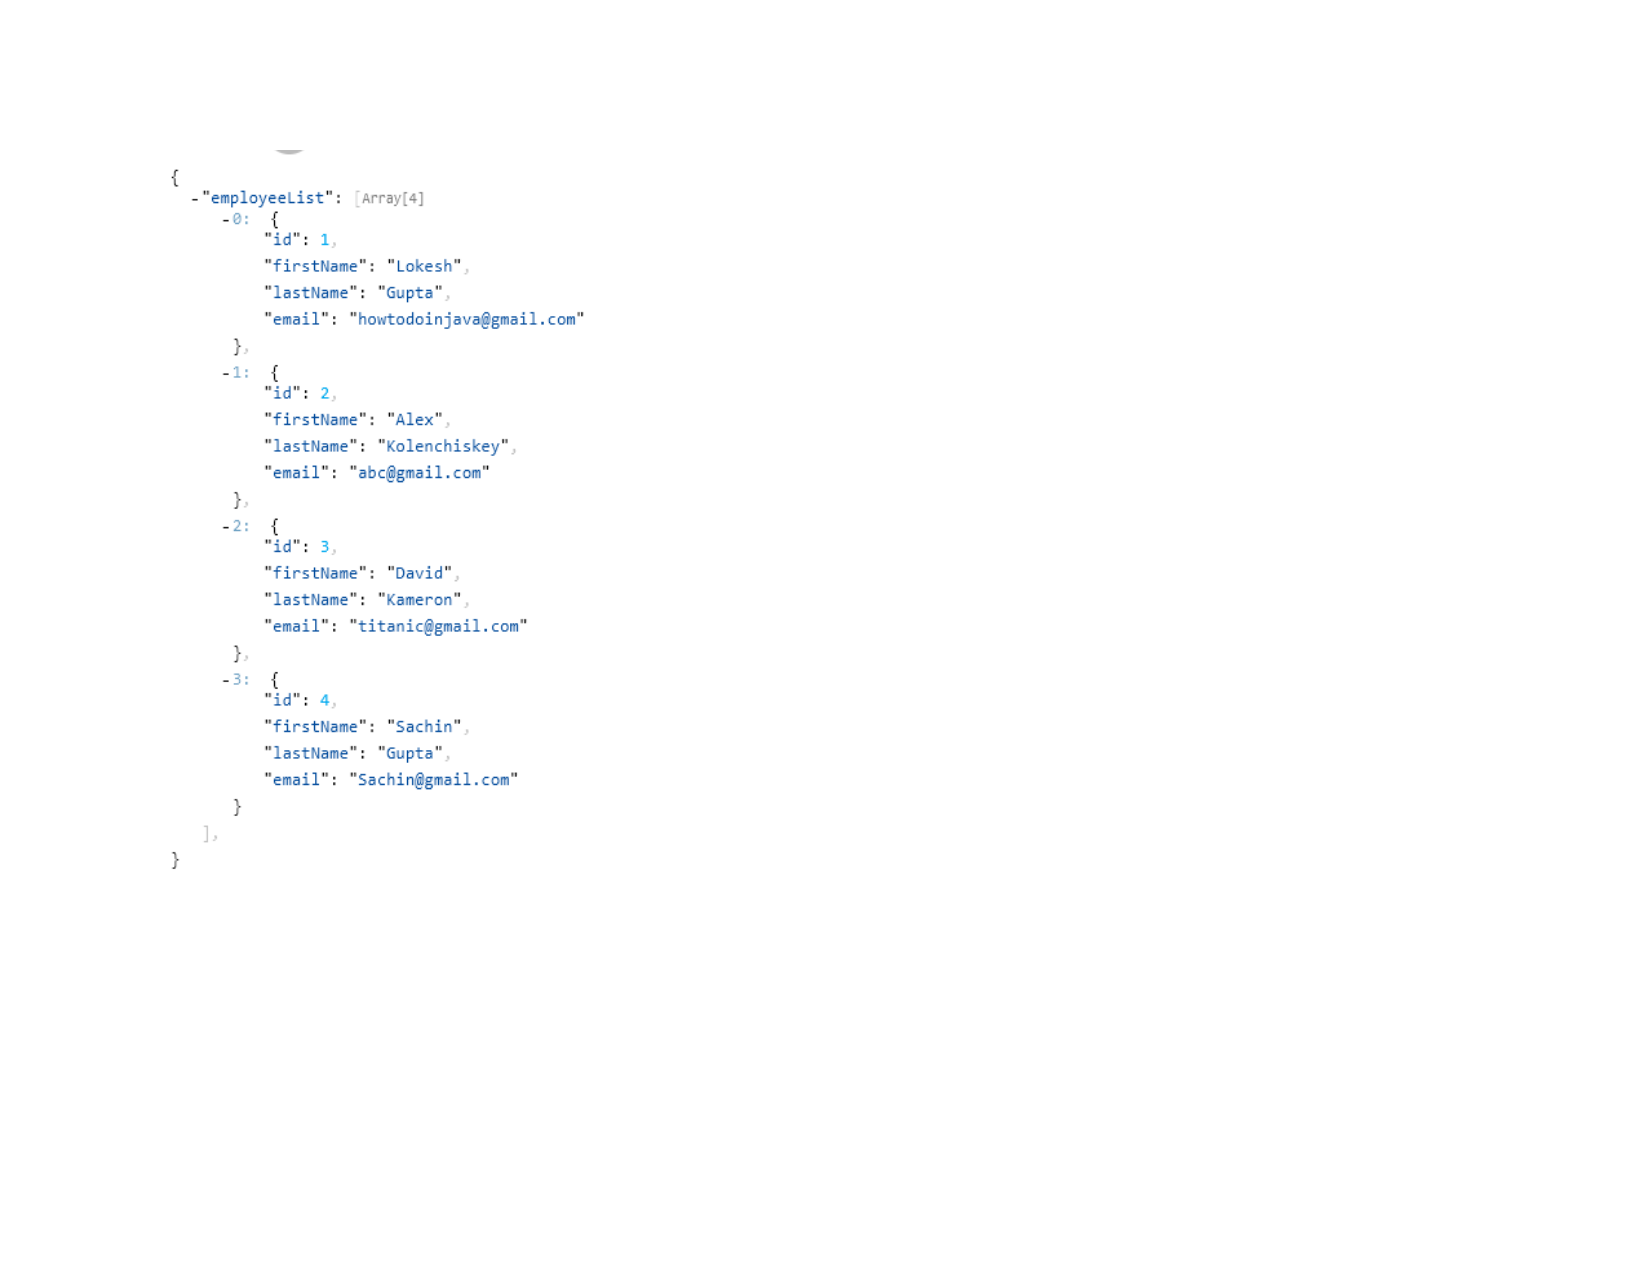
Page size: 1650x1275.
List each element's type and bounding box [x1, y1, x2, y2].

picture [150, 150, 797, 883]
